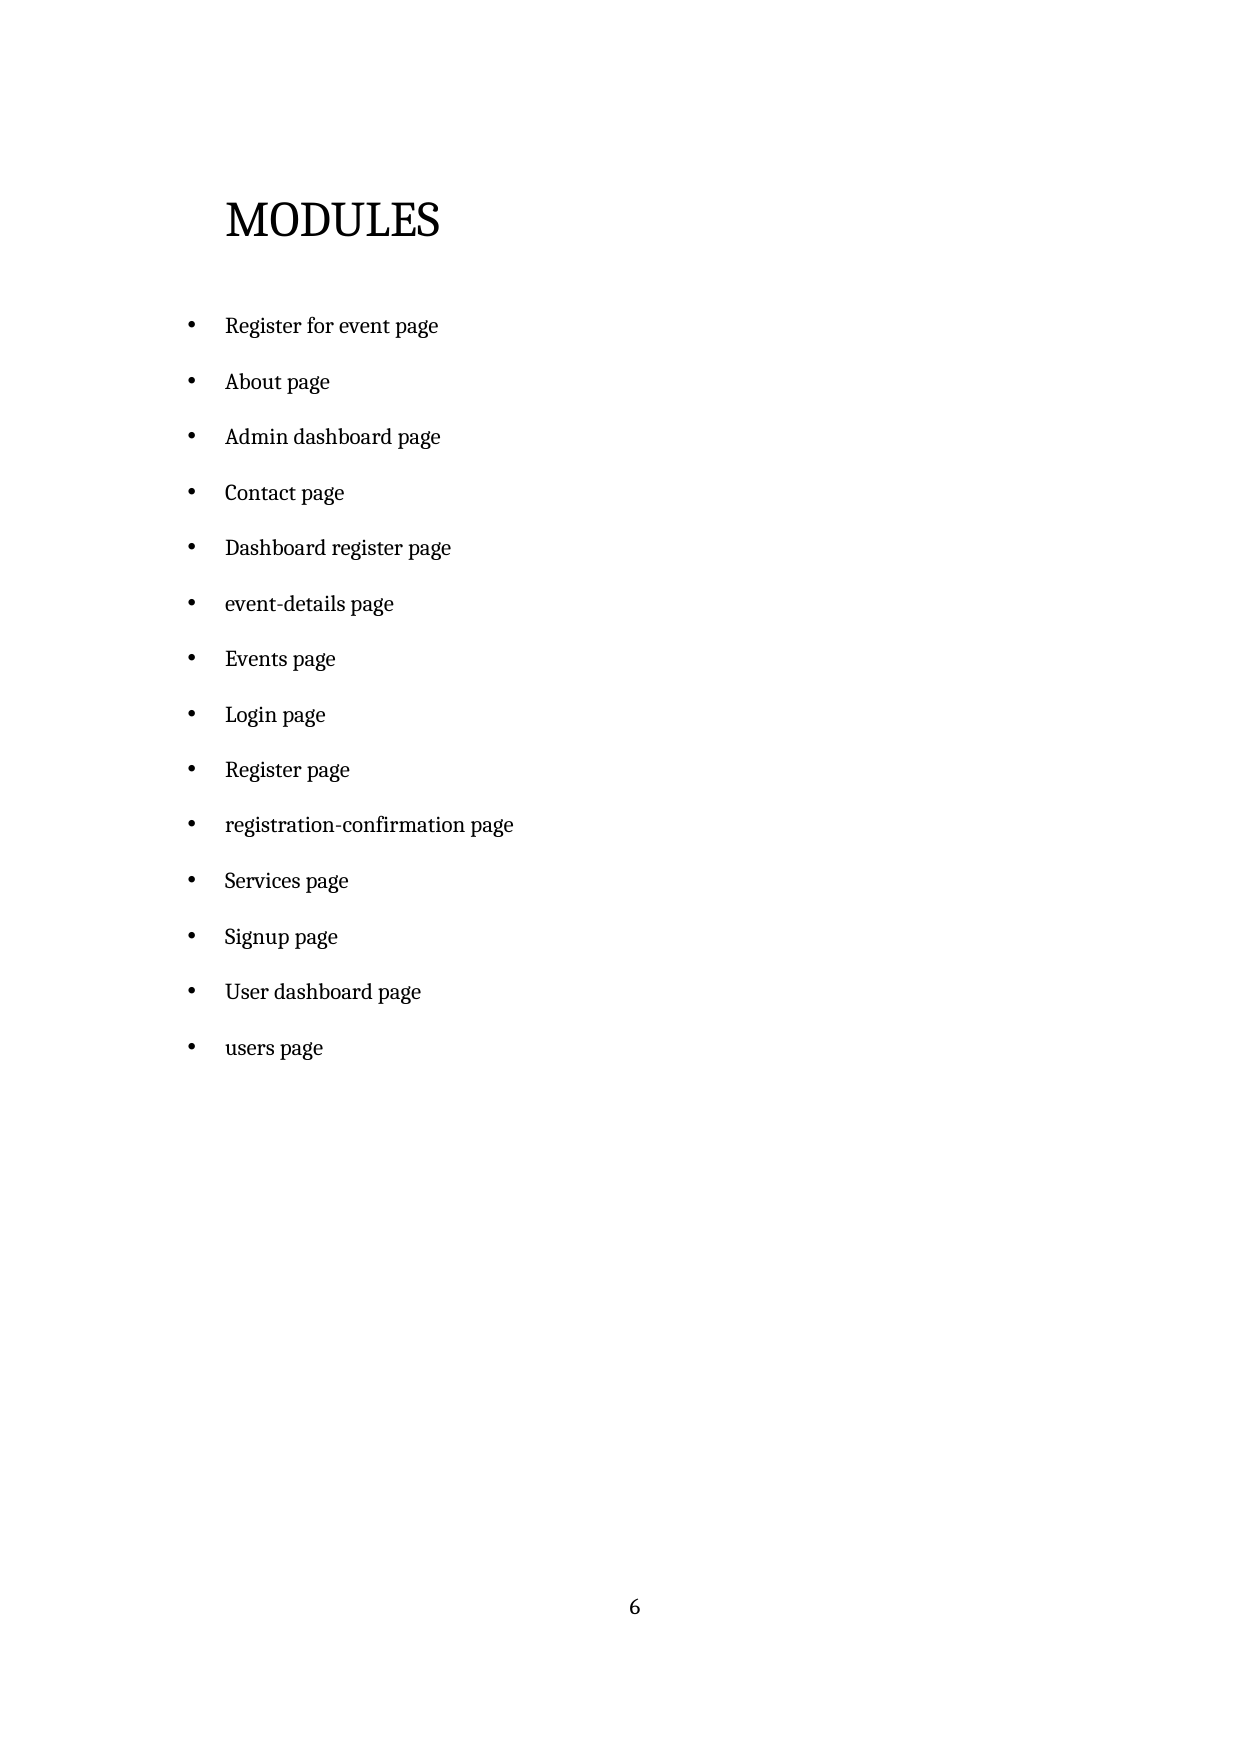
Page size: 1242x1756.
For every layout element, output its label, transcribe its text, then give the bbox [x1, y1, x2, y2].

text • Contact page [187, 476, 1092, 507]
text • Signup page [187, 919, 1092, 950]
text • Admin dashboard page [187, 420, 1092, 451]
text 6 [150, 1596, 640, 1619]
text • registration-confirmation page [187, 808, 1092, 839]
text • Events page [187, 642, 1092, 673]
text • Register for event page [187, 309, 1092, 340]
text • Login page [187, 697, 1092, 728]
text • Register page [187, 753, 1092, 784]
text • users page [187, 1030, 1092, 1061]
text • User dashboard page [187, 974, 1092, 1006]
text • Dashboard register page [187, 531, 1092, 562]
text MODULES [225, 196, 1092, 246]
text • event-details page [187, 586, 1092, 617]
text • About page [187, 364, 1092, 396]
text • Services page [187, 864, 1092, 895]
